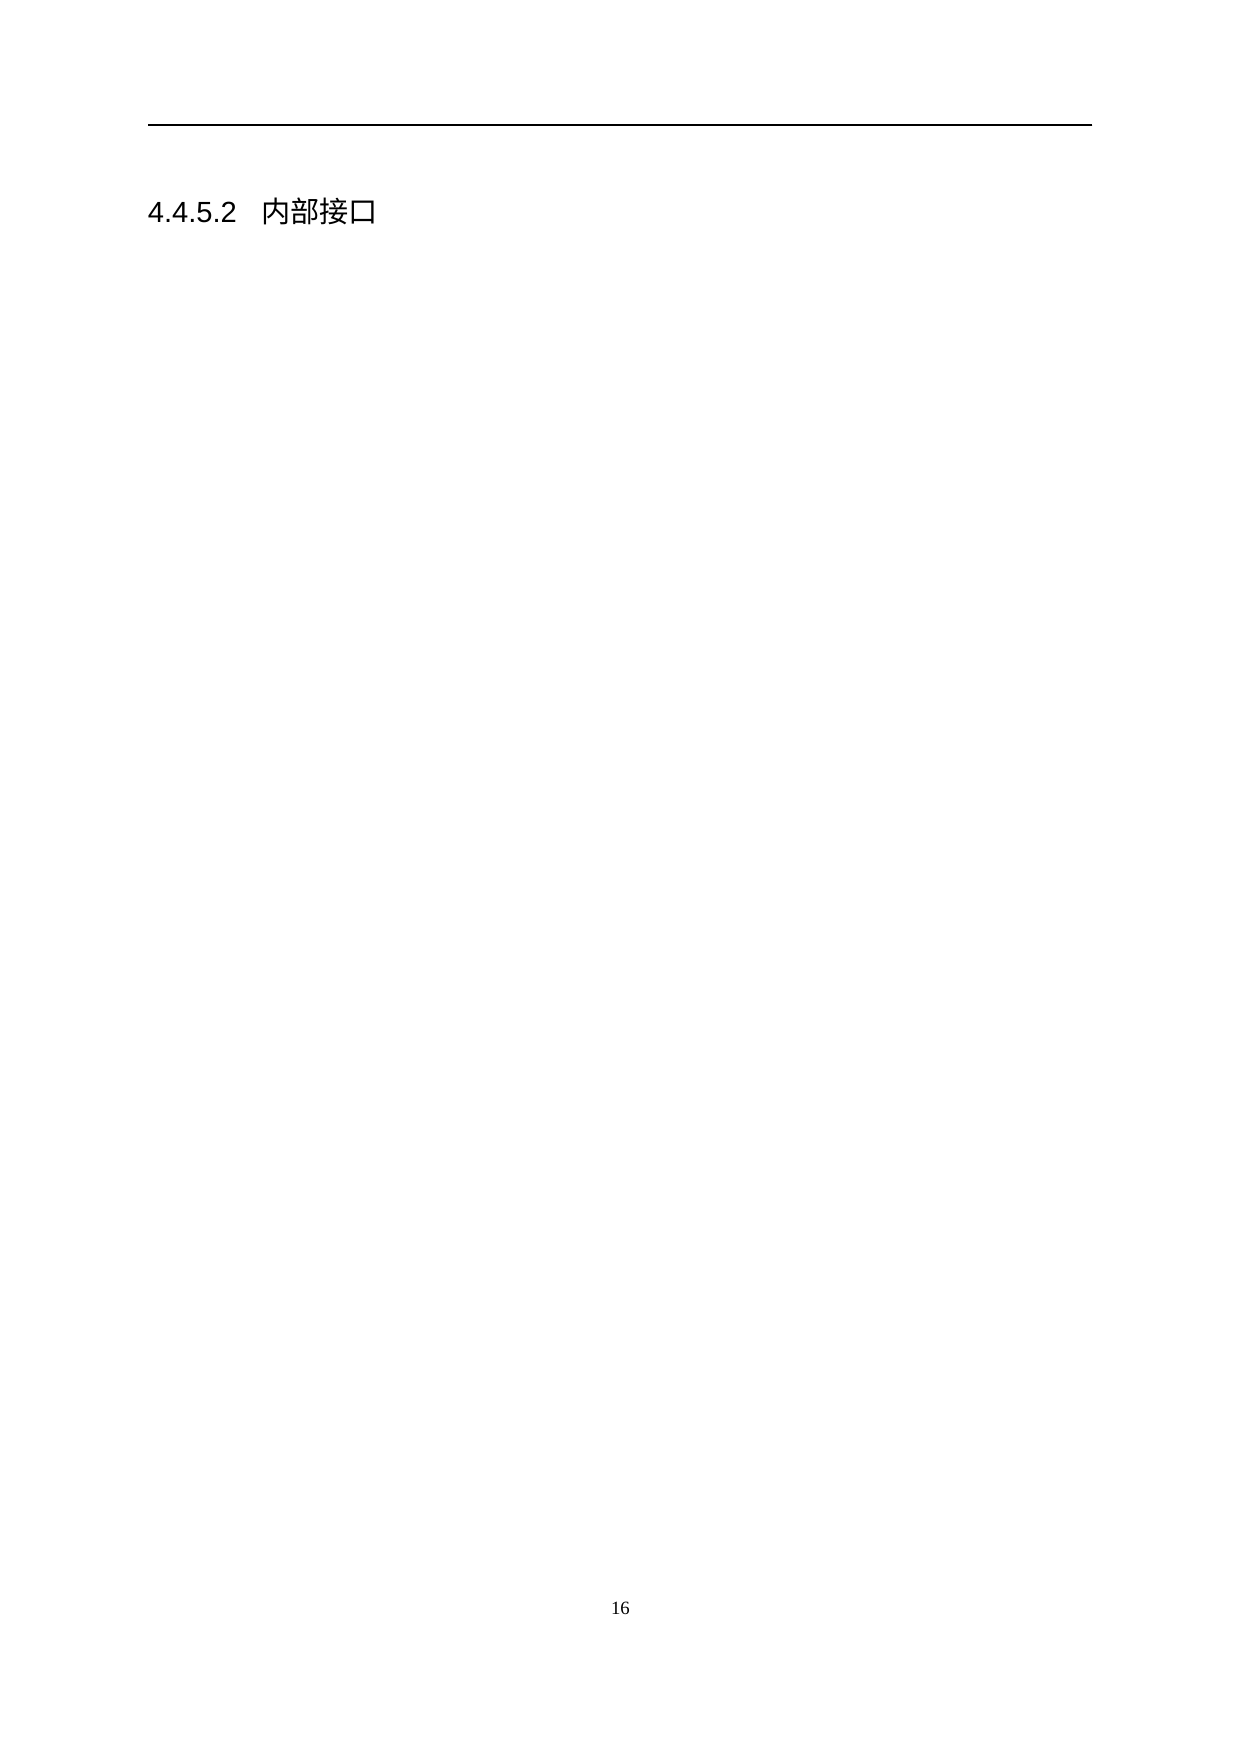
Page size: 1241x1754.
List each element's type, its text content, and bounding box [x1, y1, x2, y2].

subtitle 内部接口 [148, 170, 1092, 251]
